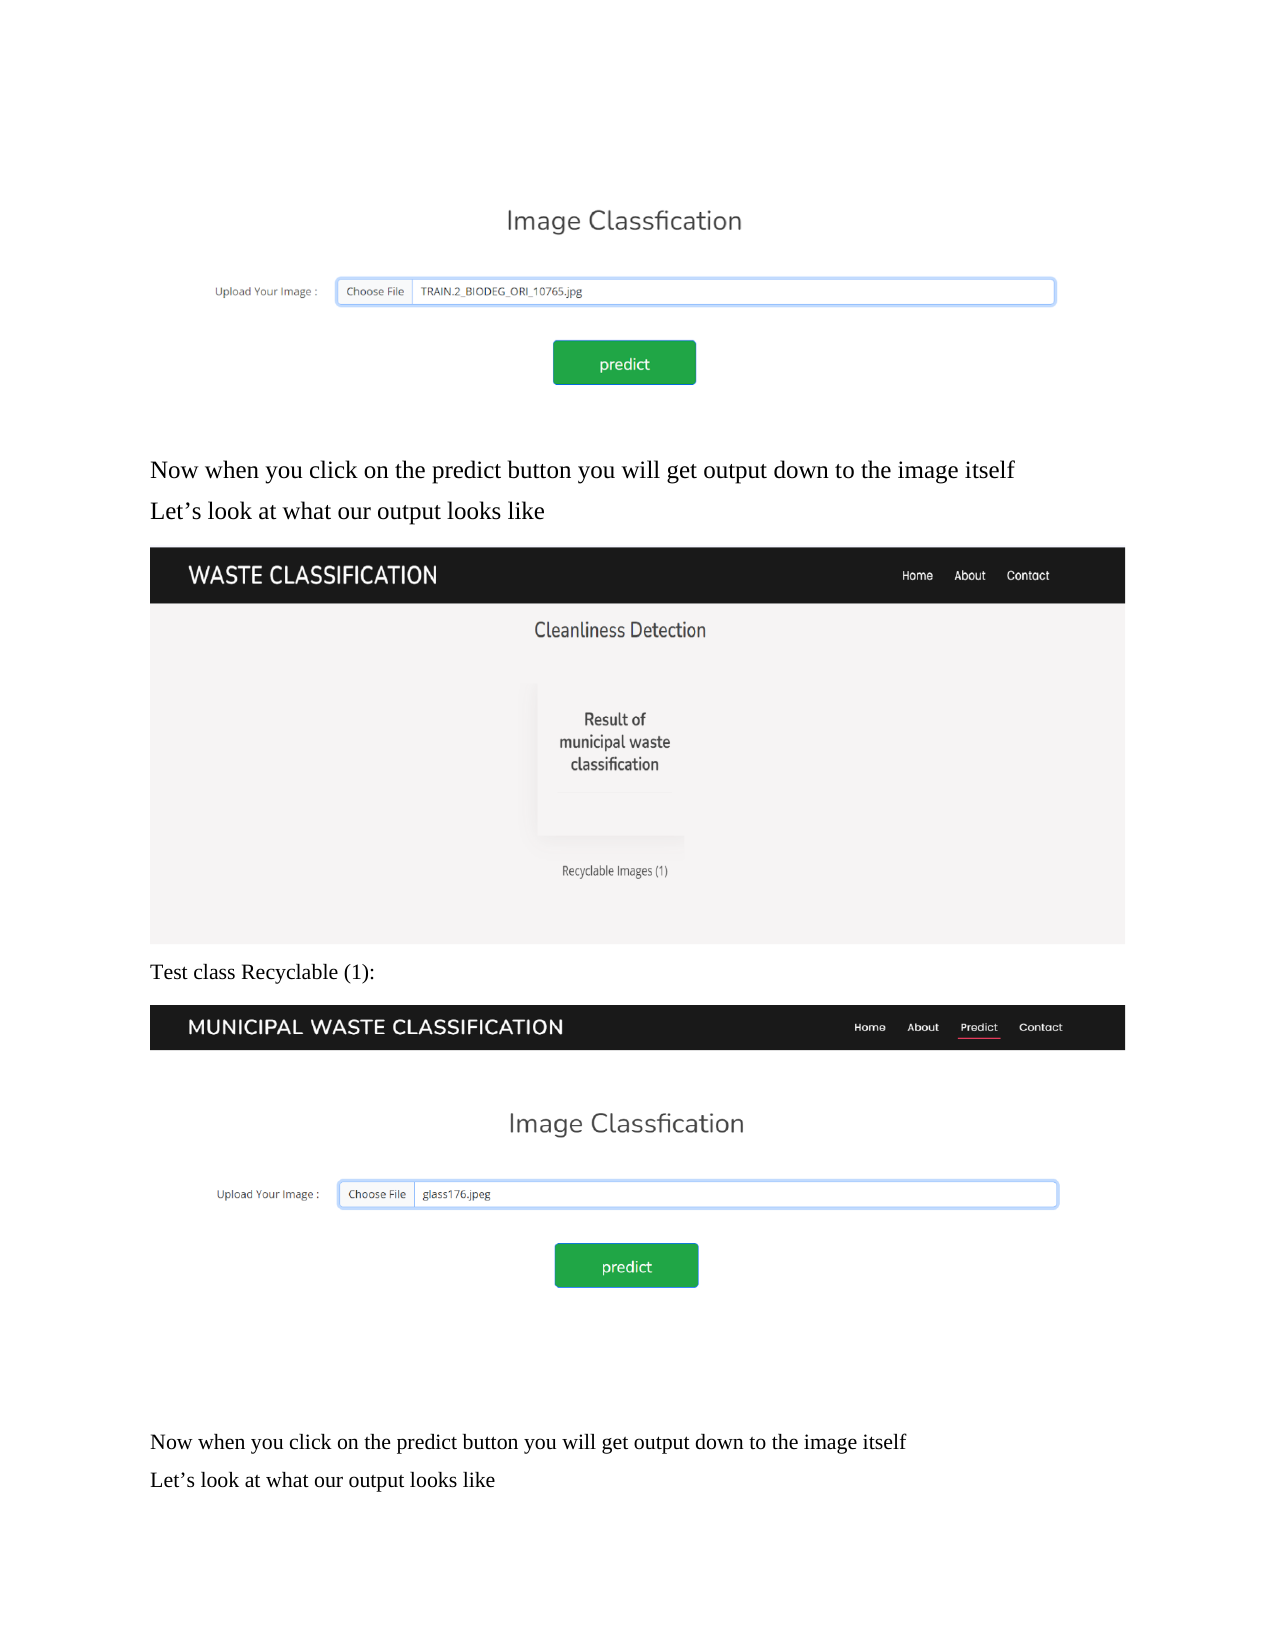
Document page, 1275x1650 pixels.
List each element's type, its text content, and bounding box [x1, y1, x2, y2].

picture [150, 1005, 1125, 1356]
text Let’s look at what our output looks like [150, 496, 1125, 525]
picture [150, 545, 1125, 946]
text Test class Recyclable (1): [150, 959, 1125, 984]
text Let’s look at what our output looks like [150, 1467, 1125, 1492]
text Now when you click on the predict button you will get output down to the image itself [150, 455, 1125, 484]
picture [150, 150, 1125, 442]
text Now when you click on the predict button you will get output down to the image itself [150, 1429, 1125, 1454]
